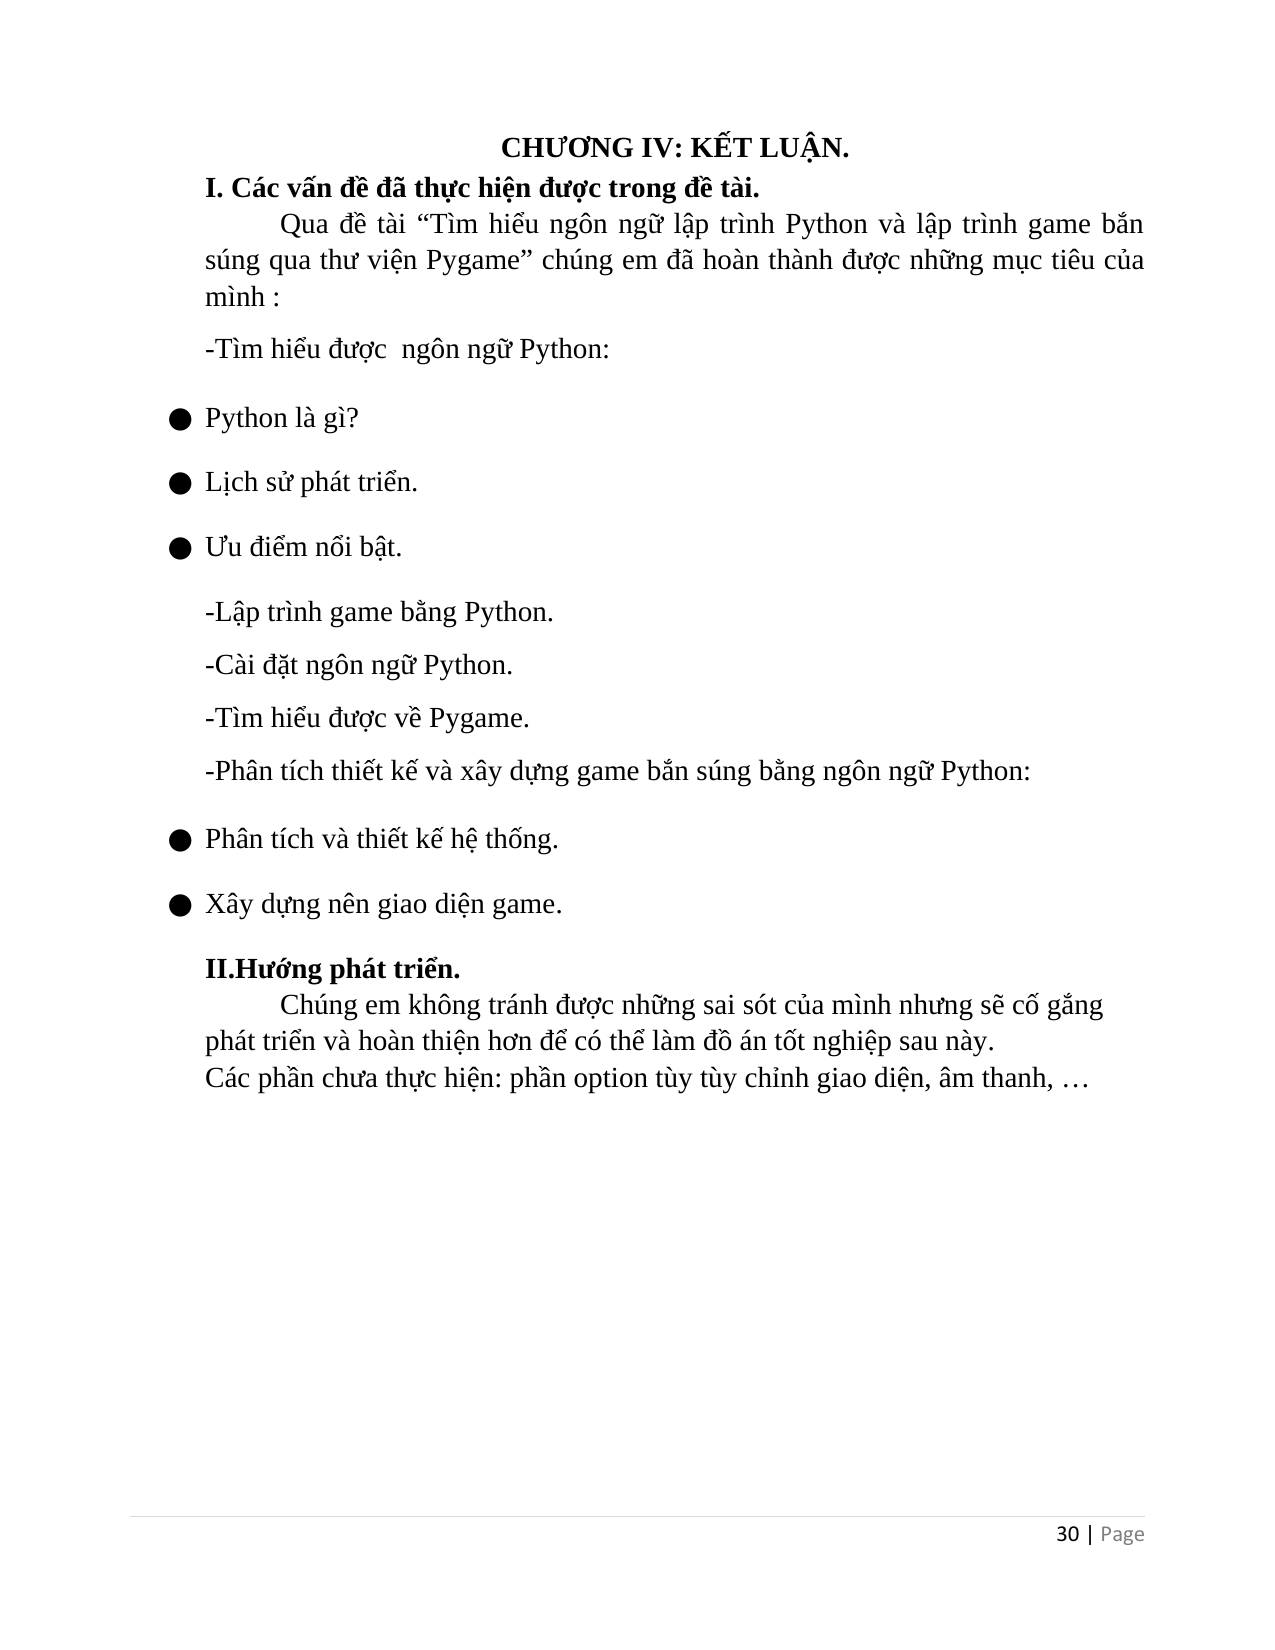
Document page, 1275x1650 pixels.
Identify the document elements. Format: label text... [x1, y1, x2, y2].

text -Phân tích thiết kế và xây dựng game bắn súng bằng ngôn ngữ Python: [205, 753, 1145, 786]
text -Tìm hiểu được về Pygame. [205, 700, 1145, 733]
list Python là gì? [167, 384, 1145, 444]
subtitle I. Các vấn đề đã thực hiện được trong đề tài. [205, 170, 1145, 204]
text -Cài đặt ngôn ngữ Python. [205, 647, 1145, 681]
subtitle II.Hướng phát triển. [205, 951, 1145, 985]
subtitle CHƯƠNG IV: KẾT LUẬN. [205, 130, 1145, 163]
text Qua đề tài “Tìm hiểu ngôn ngữ lập trình Python và lập trình game bắn súng qua thư viện Pygame” chúng em đã hoàn thành được những mục tiêu của mình : [205, 206, 1145, 312]
text -Lập trình game bằng Python. [205, 594, 1145, 628]
list Ưu điểm nổi bật. [167, 513, 1145, 573]
text Chúng em không tránh được những sai sót của mình nhưng sẽ cố gắng phát triển và hoàn thiện hơn để có thể làm đồ án tốt nghiệp sau này. Các phần chưa thực hiện: phần option tùy tùy chỉnh giao diện, âm thanh, … [205, 987, 1145, 1093]
list Phân tích và thiết kế hệ thống. [167, 806, 1145, 865]
list Lịch sử phát triển. [167, 449, 1145, 508]
list Xây dựng nên giao diện game. [167, 870, 1145, 930]
text -Tìm hiểu được ngôn ngữ Python: [205, 331, 1145, 365]
